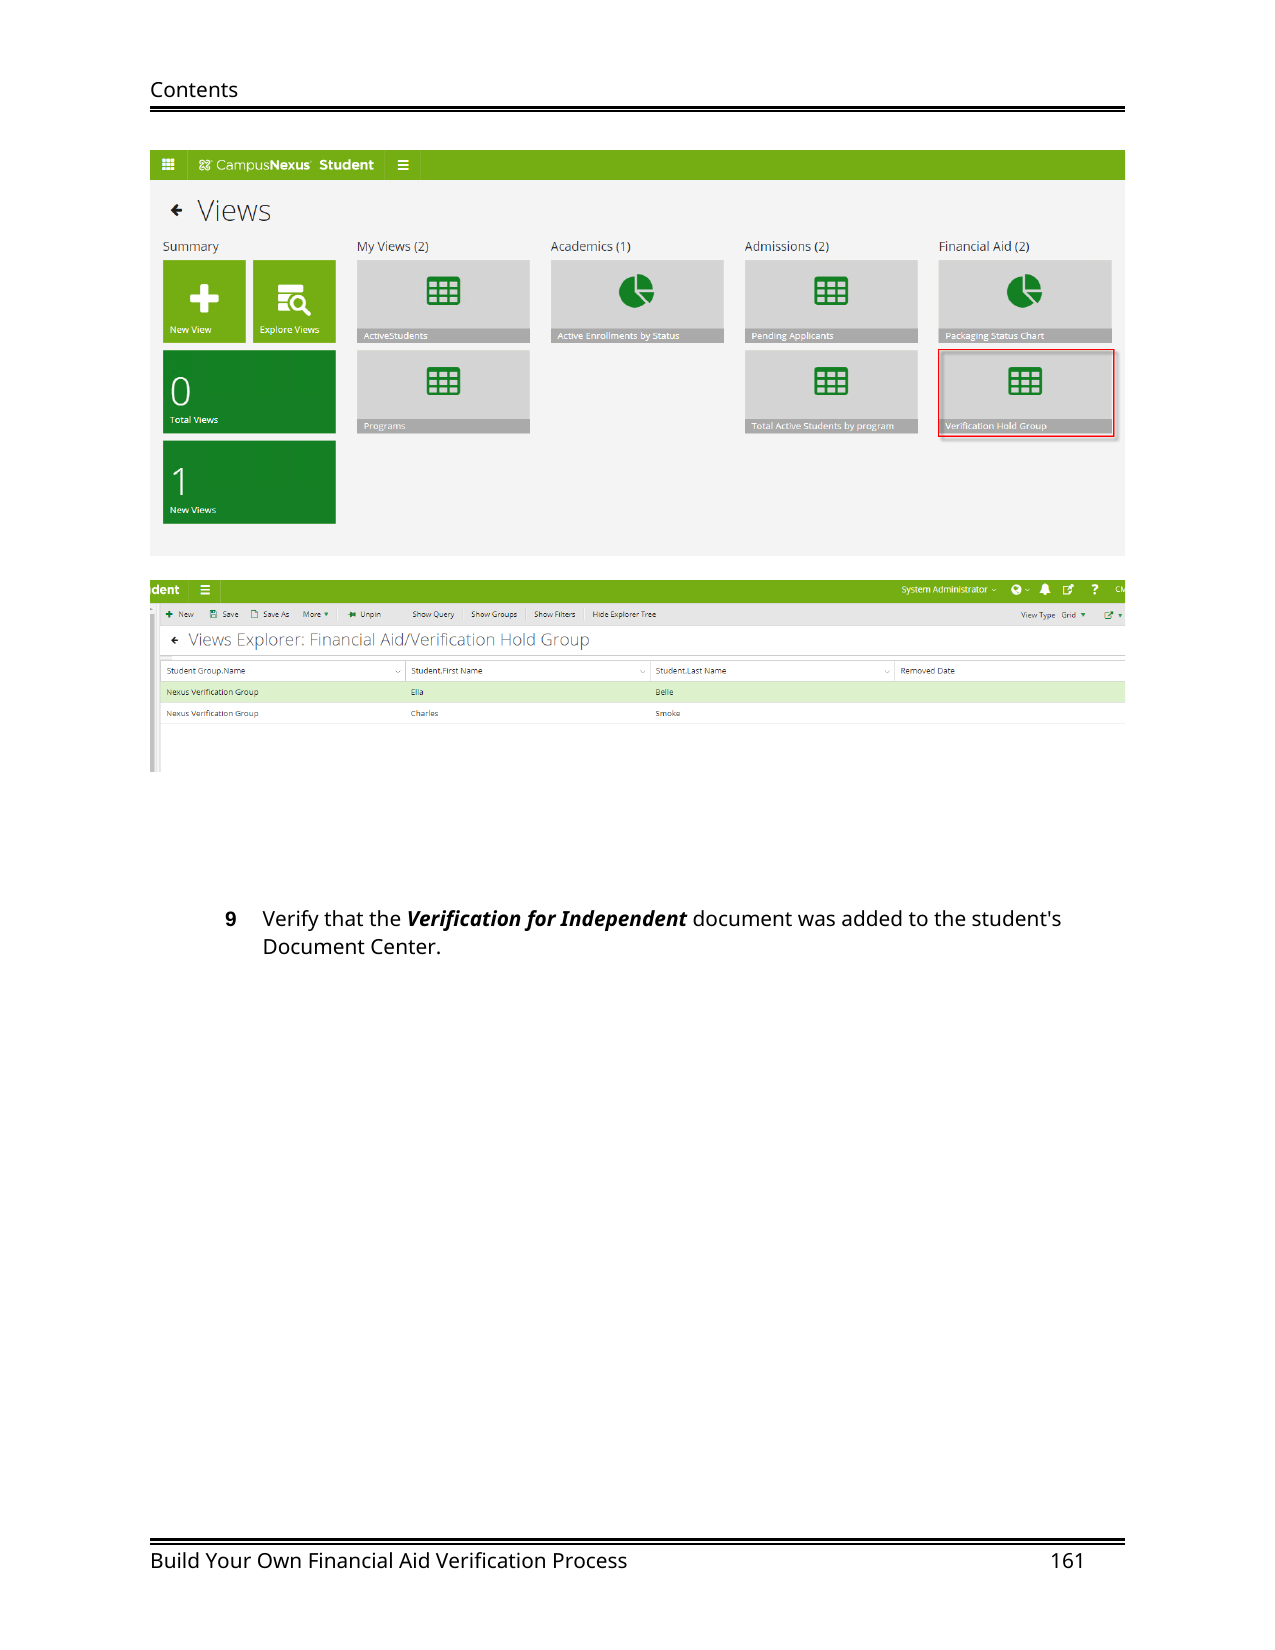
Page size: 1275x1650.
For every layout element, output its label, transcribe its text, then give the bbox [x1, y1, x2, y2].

text Verify that the Verification for Independent document was added to the student's Document Center. [225, 904, 1125, 961]
picture [150, 580, 1125, 772]
picture [150, 150, 1125, 556]
